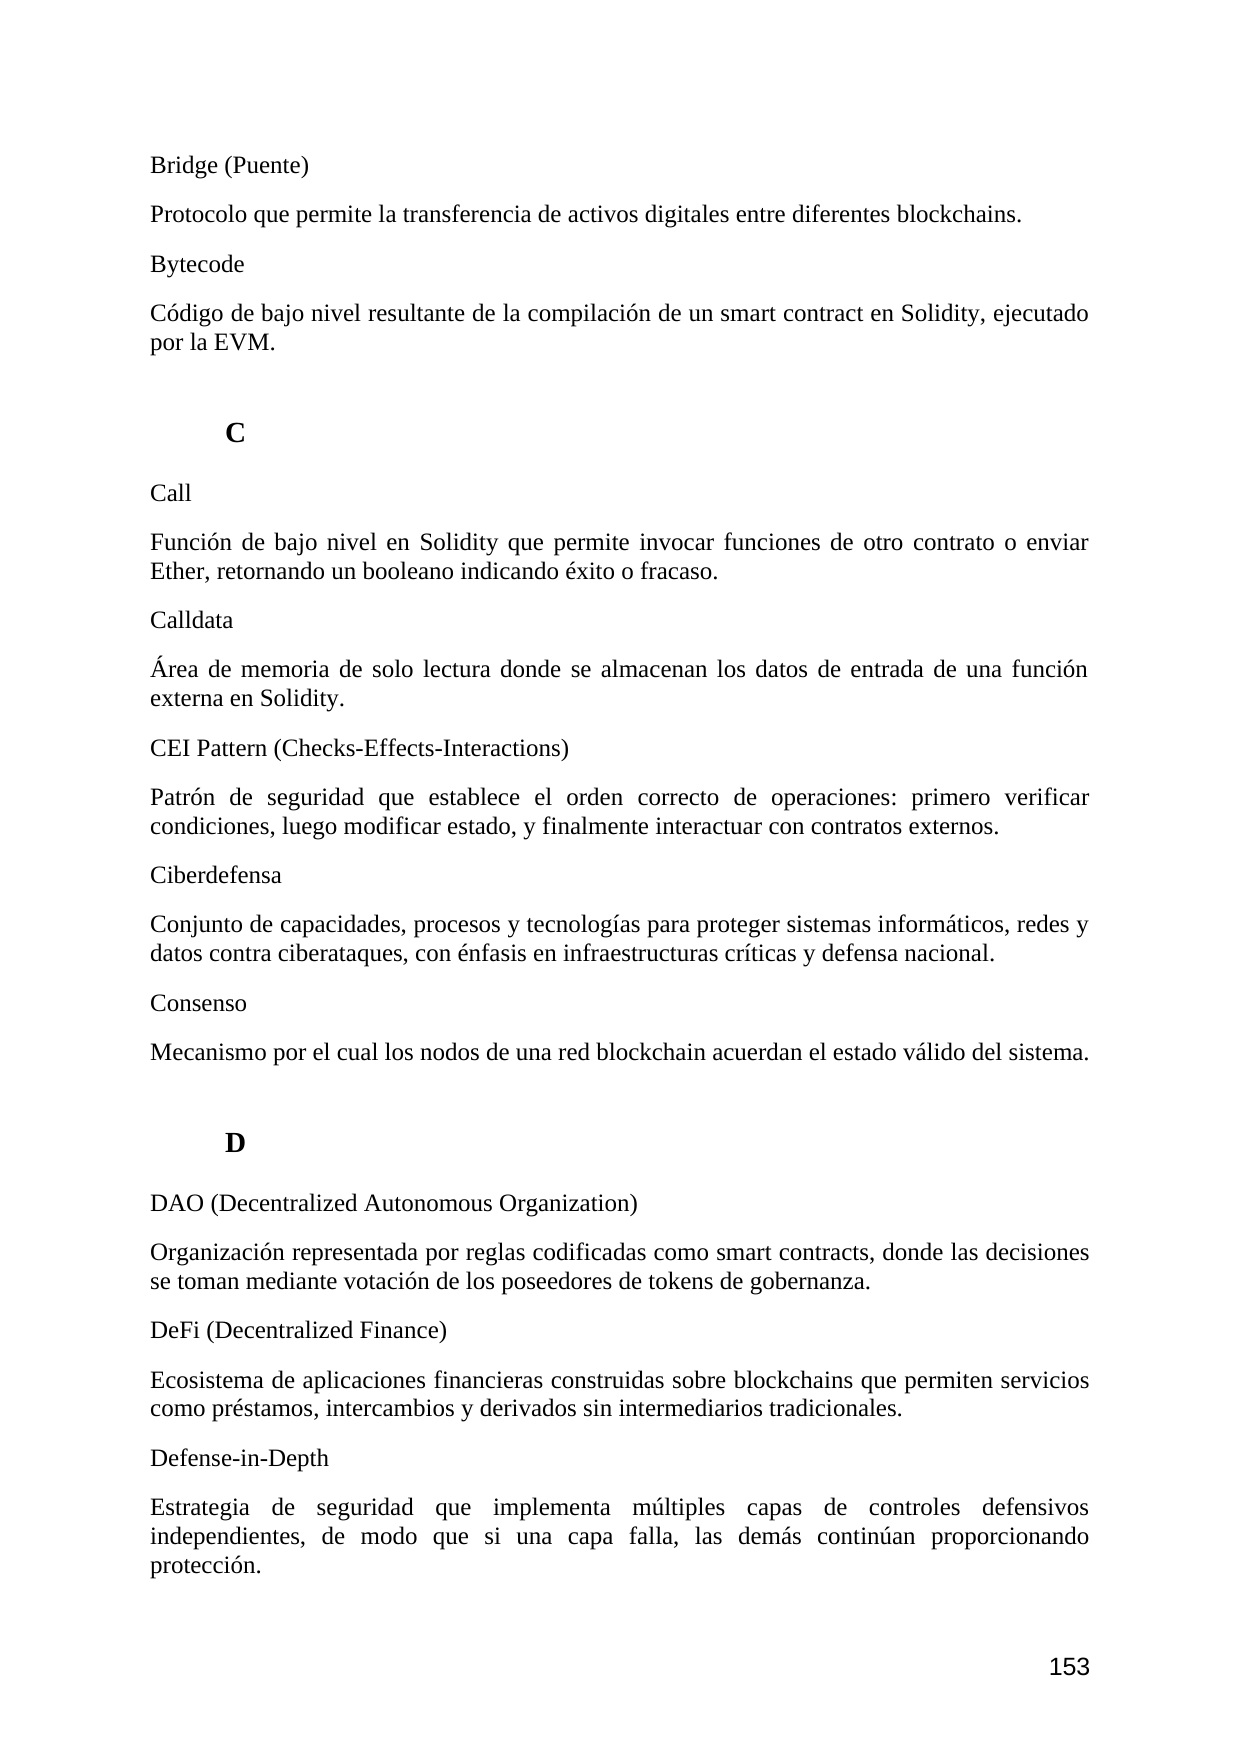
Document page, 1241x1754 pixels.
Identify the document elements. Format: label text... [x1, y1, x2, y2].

text Bridge (Puente) [150, 150, 1090, 179]
text Defense-in-Depth [150, 1443, 1090, 1472]
text C [225, 415, 1090, 448]
text Ecosistema de aplicaciones financieras construidas sobre blockchains que permiten servicios como préstamos, intercambios y derivados sin intermediarios tradicionales. [150, 1365, 1090, 1422]
text Área de memoria de solo lectura donde se almacenan los datos de entrada de una función externa en Solidity. [150, 654, 1090, 712]
text CEI Pattern (Checks-Effects-Interactions) [150, 733, 1090, 761]
text Call [150, 478, 1090, 506]
text Patrón de seguridad que establece el orden correcto de operaciones: primero verificar condiciones, luego modificar estado, y finalmente interactuar con contratos externos. [150, 782, 1090, 839]
text Calldata [150, 605, 1090, 634]
text Conjunto de capacidades, procesos y tecnologías para proteger sistemas informáticos, redes y datos contra ciberataques, con énfasis en infraestructuras críticas y defensa nacional. [150, 909, 1090, 967]
text D [225, 1125, 1090, 1158]
text DeFi (Decentralized Finance) [150, 1315, 1090, 1344]
text Mecanismo por el cual los nodos de una red blockchain acuerdan el estado válido del sistema. [150, 1037, 1090, 1066]
text Bytecode [150, 249, 1090, 277]
text Consenso [150, 988, 1090, 1016]
text DAO (Decentralized Autonomous Organization) [150, 1188, 1090, 1217]
text Estrategia de seguridad que implementa múltiples capas de controles defensivos independientes, de modo que si una capa falla, las demás continúan proporcionando protección. [150, 1492, 1090, 1578]
text Protocolo que permite la transferencia de activos digitales entre diferentes blockchains. [150, 199, 1090, 228]
text Ciberdefensa [150, 860, 1090, 889]
text Organización representada por reglas codificadas como smart contracts, donde las decisiones se toman mediante votación de los poseedores de tokens de gobernanza. [150, 1237, 1090, 1295]
text Función de bajo nivel en Solidity que permite invocar funciones de otro contrato o enviar Ether, retornando un booleano indicando éxito o fracaso. [150, 527, 1090, 584]
text Código de bajo nivel resultante de la compilación de un smart contract en Solidity, ejecutado por la EVM. [150, 298, 1090, 356]
